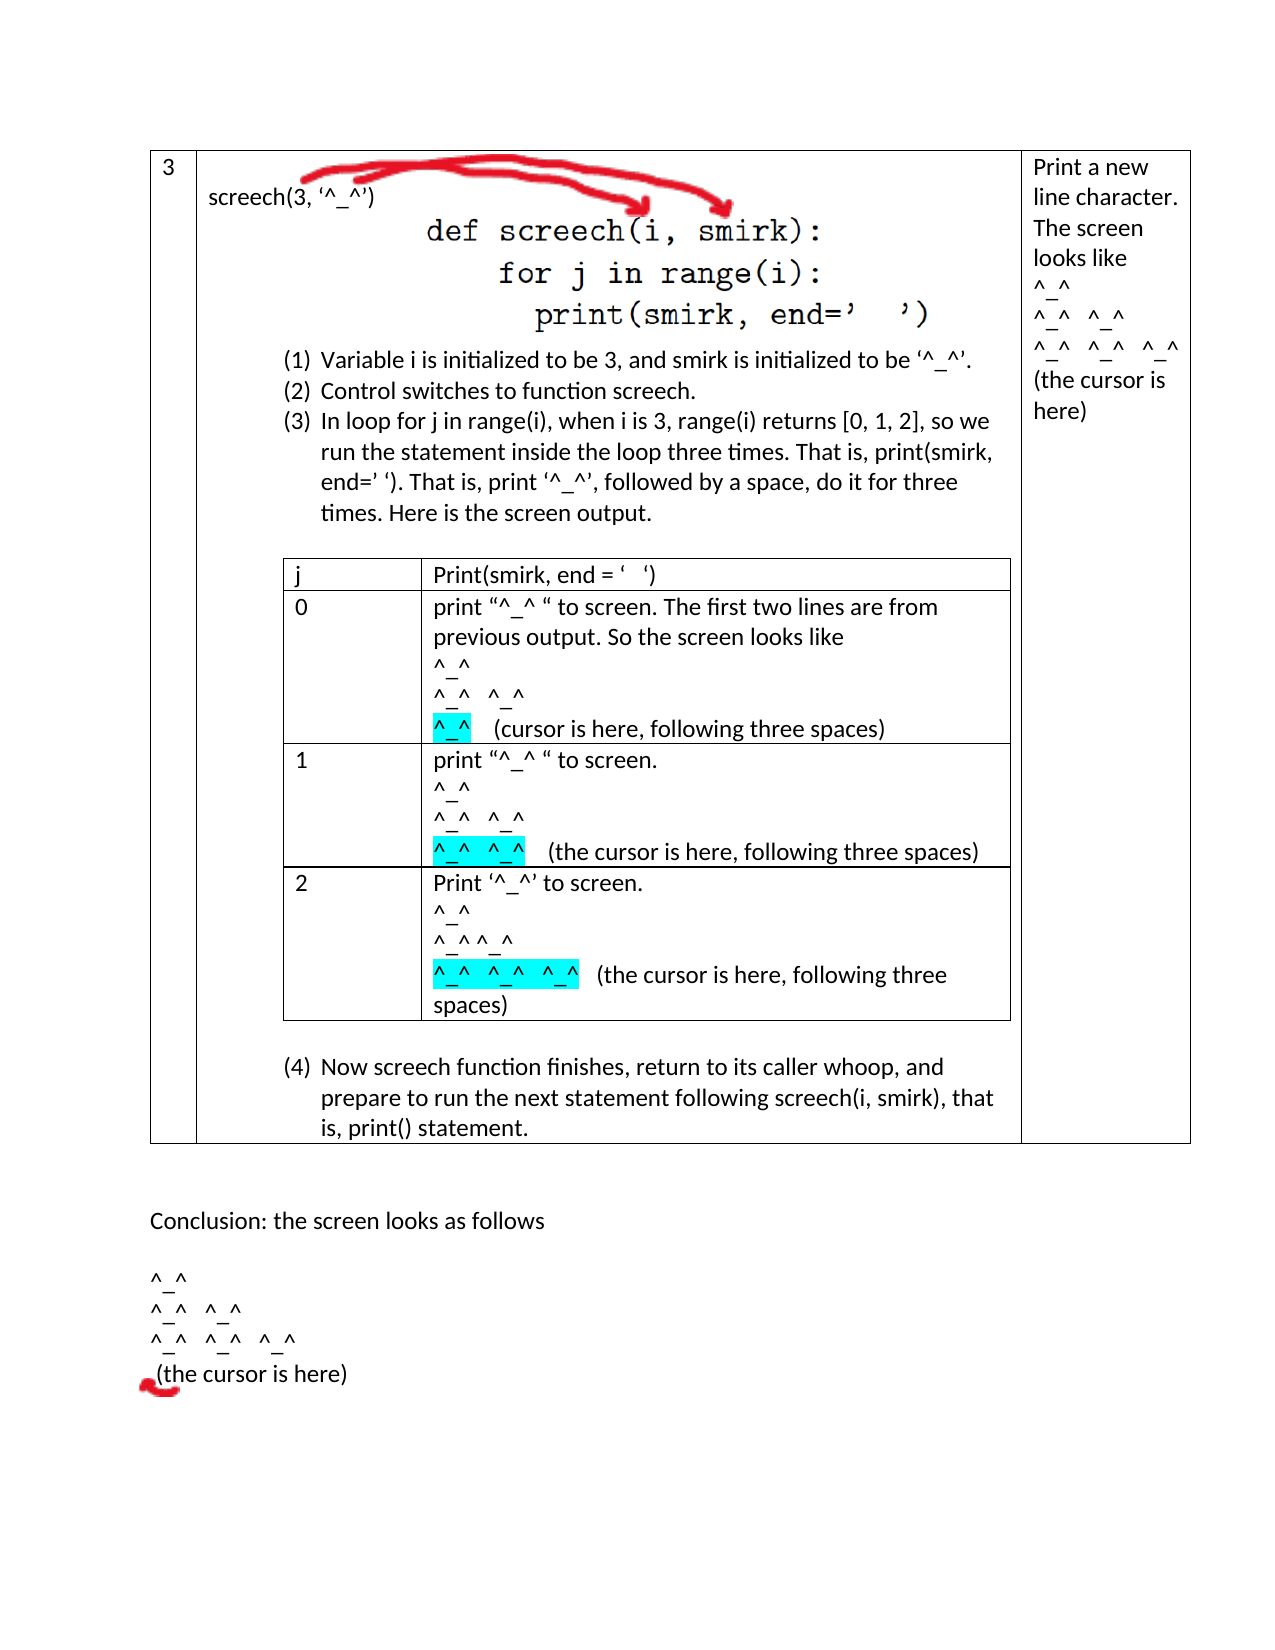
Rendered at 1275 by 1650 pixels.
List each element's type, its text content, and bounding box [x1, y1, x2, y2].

picture [300, 154, 934, 345]
text (the cursor is here) [150, 1358, 1125, 1388]
text ^_^ ^_^ [150, 1297, 1125, 1327]
table_header screech(3, ‘^_^’) Variable i is initialized to be 3, and smirk is initialized to be ‘^_^’. Control switches to function screech. In loop for j in range(i), when i is 3, range(i) returns [0, 1, 2], so we run the statement inside the loop three times. That is, print(smirk, end=’ ‘). That is, print ‘^_^’, followed by a space, do it for three times. Here is the screen output. Now screech function finishes, return to its caller whoop, and prepare to run the next statement following screech(i, smirk), that is, print() statement. [197, 151, 1021, 1143]
picture [138, 1378, 180, 1397]
table_header 3 [151, 151, 196, 1143]
text ^_^ [150, 1266, 1125, 1297]
text Conclusion: the screen looks as follows [150, 1205, 1125, 1236]
text ^_^ ^_^ ^_^ [150, 1327, 1125, 1358]
table_header Print a new line character. The screen looks like ^_^ ^_^ ^_^ ^_^ ^_^ ^_^ (the cursor is here) [1022, 151, 1190, 1143]
